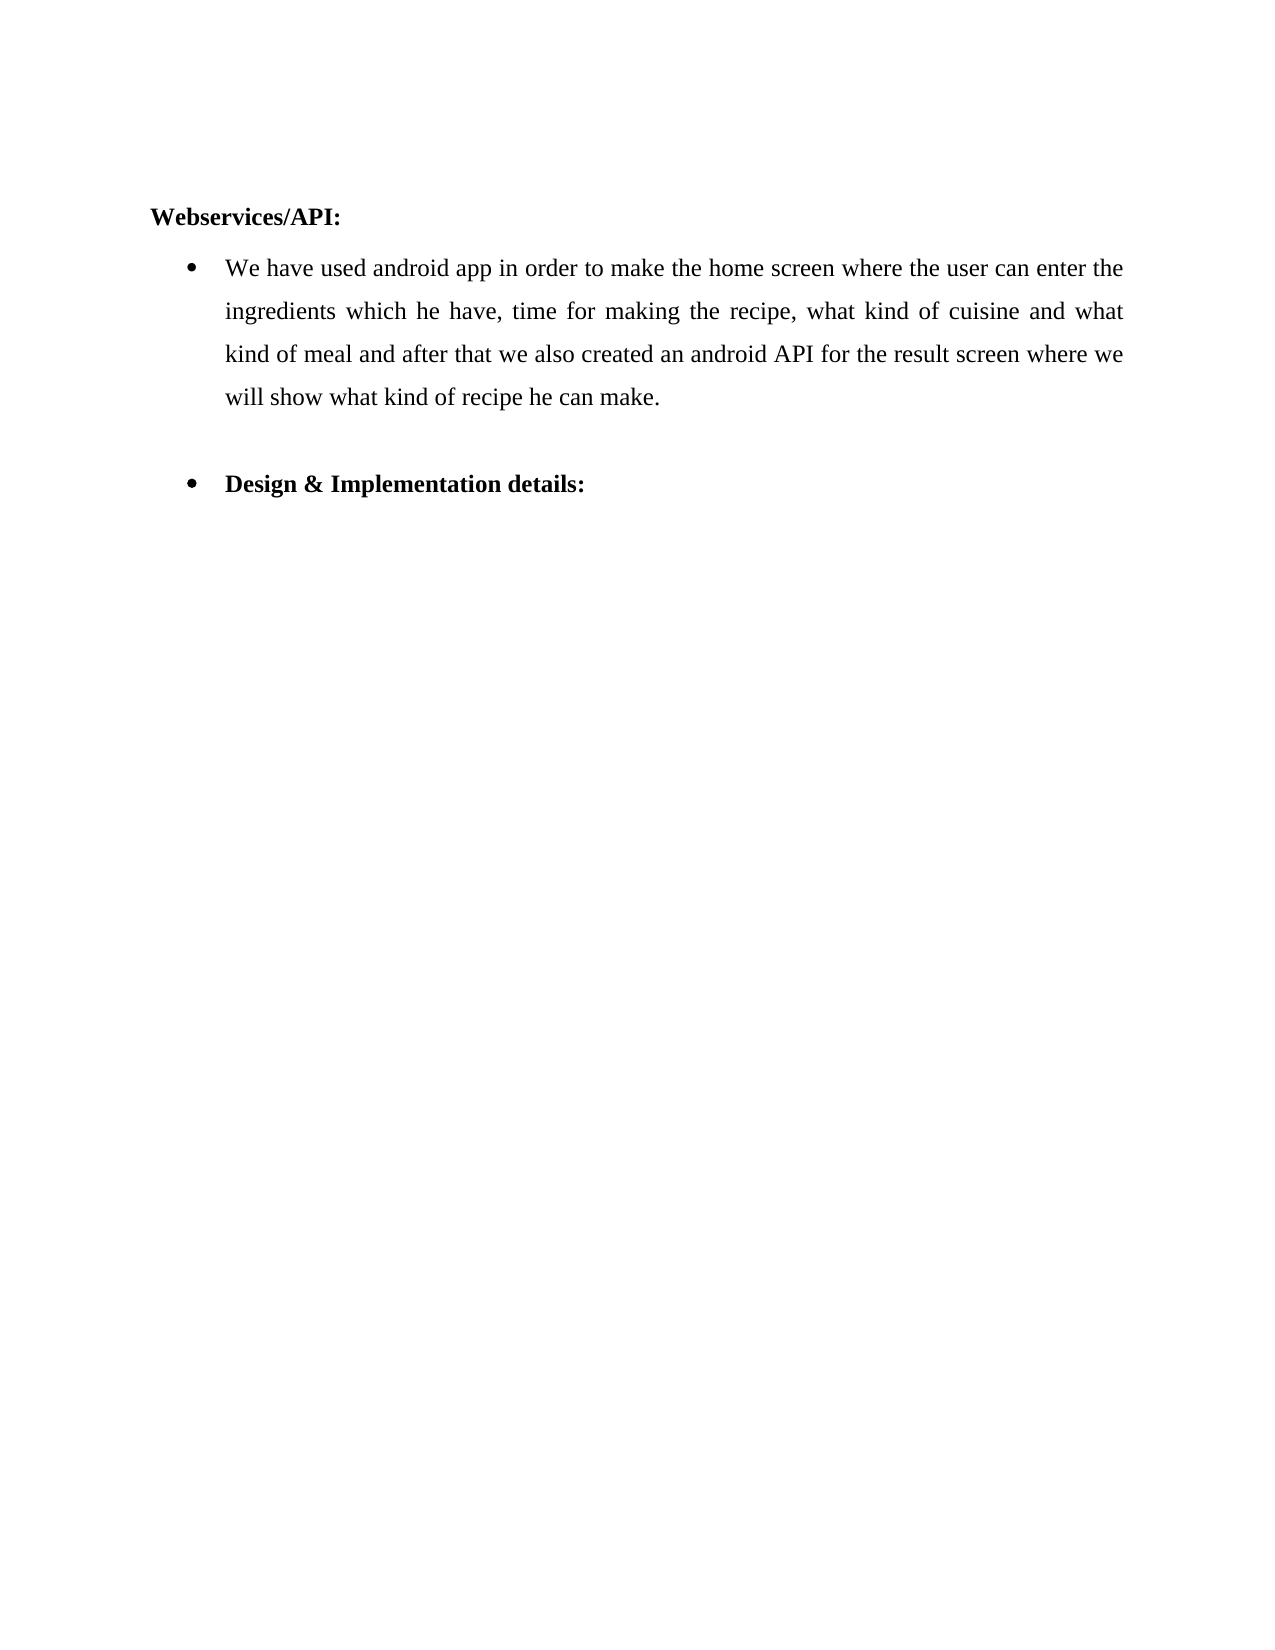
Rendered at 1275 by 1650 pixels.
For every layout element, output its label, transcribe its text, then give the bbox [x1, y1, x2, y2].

text Webservices/API: [150, 202, 1125, 230]
list We have used android app in order to make the home screen where the user can enter the ingredients which he have, time for making the recipe, what kind of cuisine and what kind of meal and after that we also created an android API for the result screen where we will show what kind of recipe he can make. [187, 253, 1125, 411]
list Design & Implementation details: [187, 469, 1125, 497]
